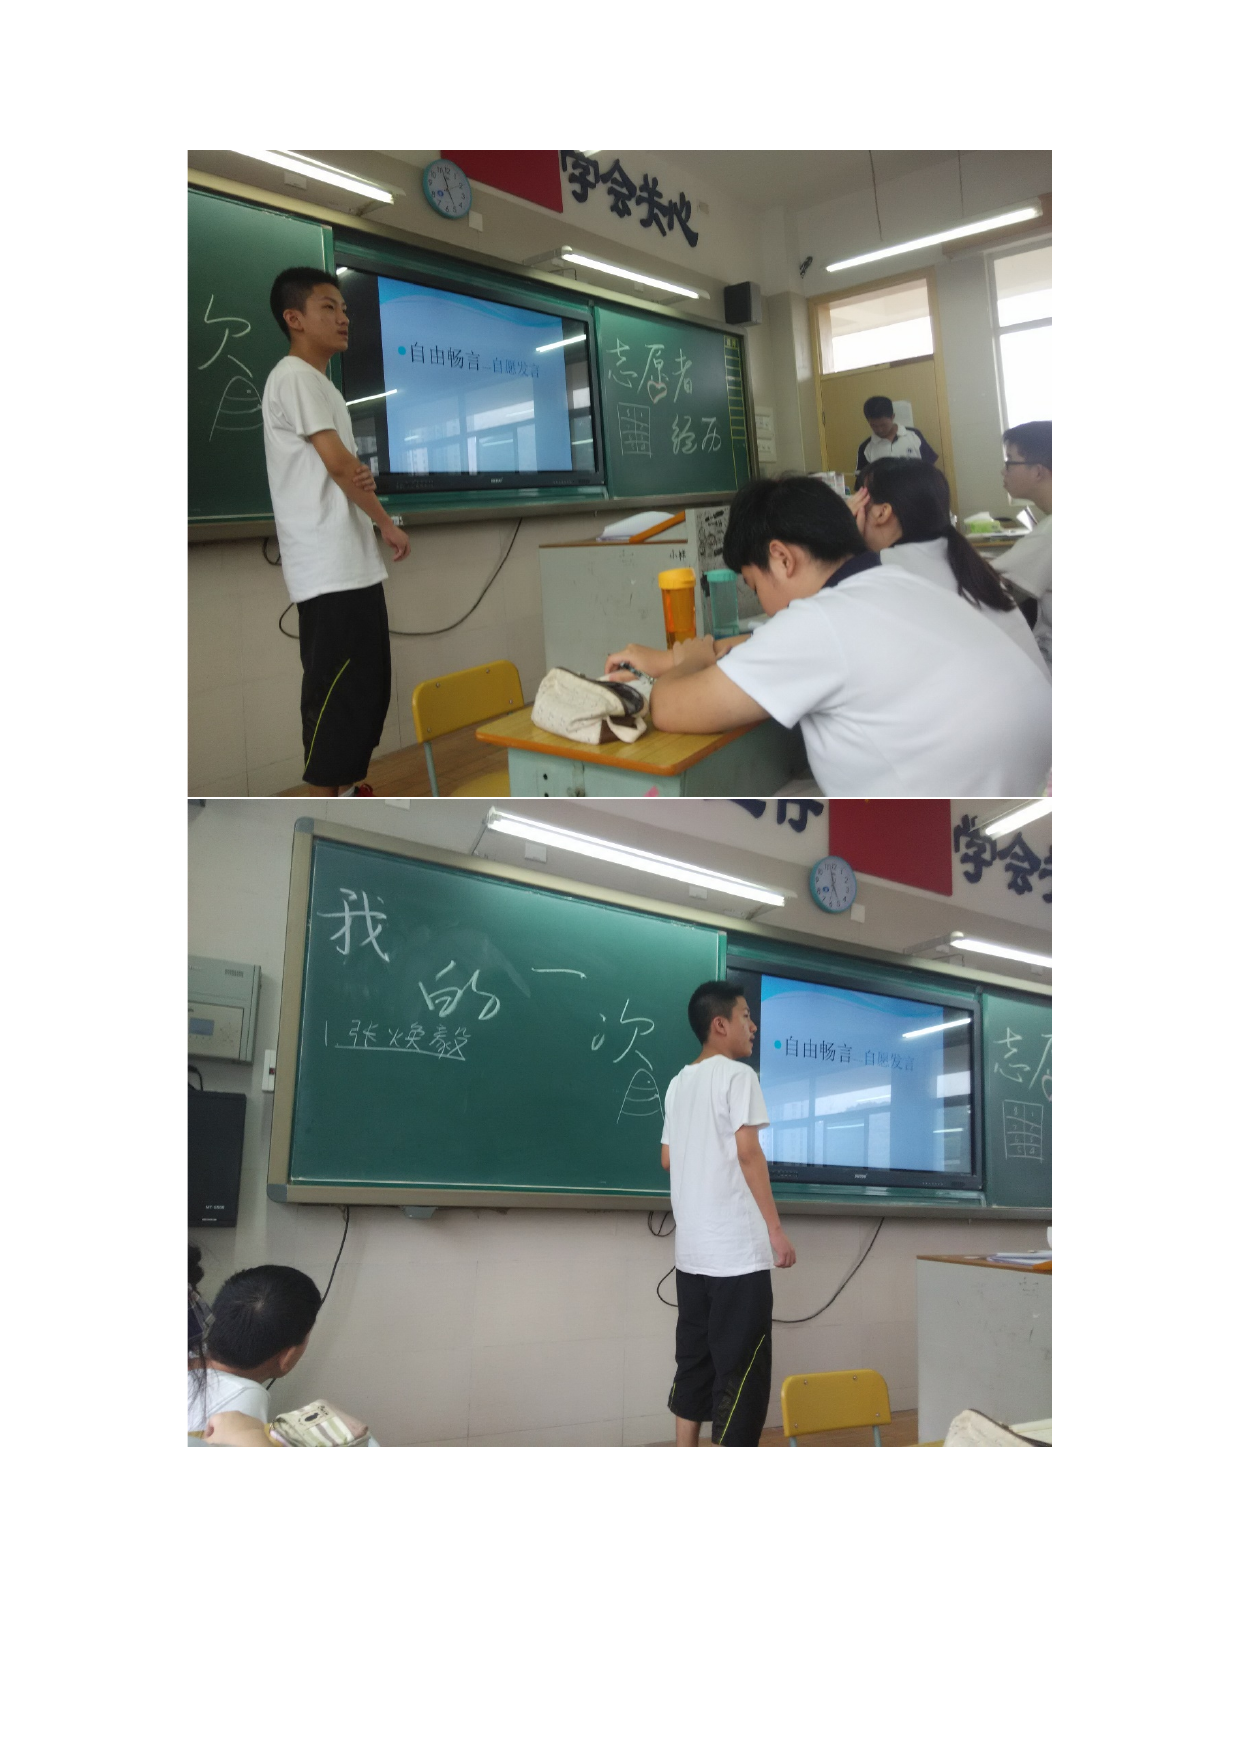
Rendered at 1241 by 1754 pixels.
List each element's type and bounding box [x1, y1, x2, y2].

picture [187, 150, 1052, 797]
picture [187, 799, 1052, 1447]
